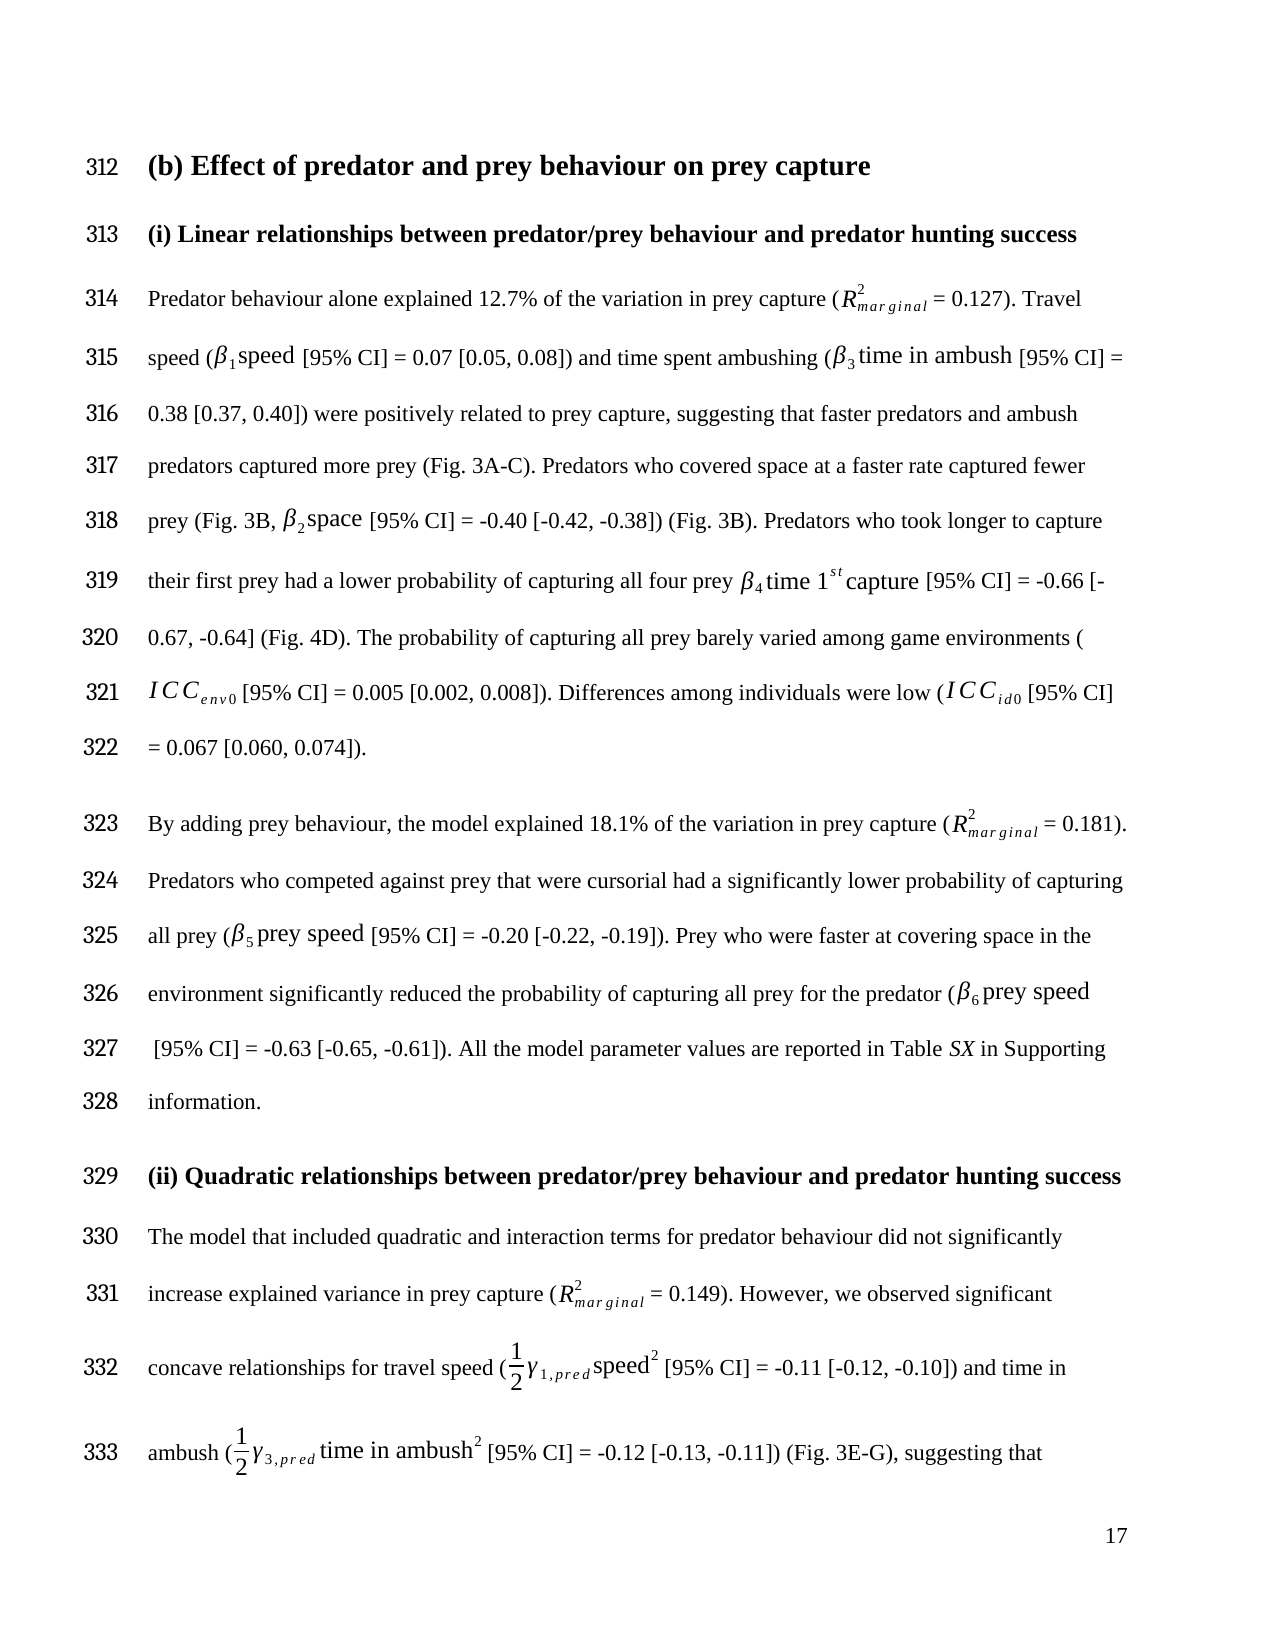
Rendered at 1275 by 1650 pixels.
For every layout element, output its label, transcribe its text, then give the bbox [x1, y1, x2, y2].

text By adding prey behaviour, the model explained 18.1% of the variation in prey capture ( = 0.181). Predators who competed against prey that were cursorial had a significantly lower probability of capturing all prey ( [95% CI] = -0.20 [-0.22, -0.19]). Prey who were faster at covering space in the environment significantly reduced the probability of capturing all prey for the predator ( [95% CI] = -0.63 [-0.65, -0.61]). All the model parameter values are reported in Table SX in Supporting information. [148, 806, 1127, 1114]
text Predator behaviour alone explained 12.7% of the variation in prey capture ( = 0.127). Travel speed ( [95% CI] = 0.07 [0.05, 0.08]) and time spent ambushing ( [95% CI] = 0.38 [0.37, 0.40]) were positively related to prey capture, suggesting that faster predators and ambush predators captured more prey (Fig. 3A-C). Predators who covered space at a faster rate captured fewer prey (Fig. 3B, [95% CI] = -0.40 [-0.42, -0.38]) (Fig. 3B). Predators who took longer to capture their first prey had a lower probability of capturing all four prey [95% CI] = -0.66 [-0.67, -0.64] (Fig. 4D). The probability of capturing all prey barely varied among game environments ( [95% CI] = 0.005 [0.002, 0.008]). Differences among individuals were low ( [95% CI] = 0.067 [0.060, 0.074]). [148, 281, 1127, 761]
subtitle (i) Linear relationships between predator/prey behaviour and predator hunting success [148, 219, 1127, 247]
subtitle (b) Effect of predator and prey behaviour on prey capture [148, 148, 1127, 181]
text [148, 1223, 1127, 1482]
subtitle (ii) Quadratic relationships between predator/prey behaviour and predator hunting success [148, 1161, 1127, 1190]
